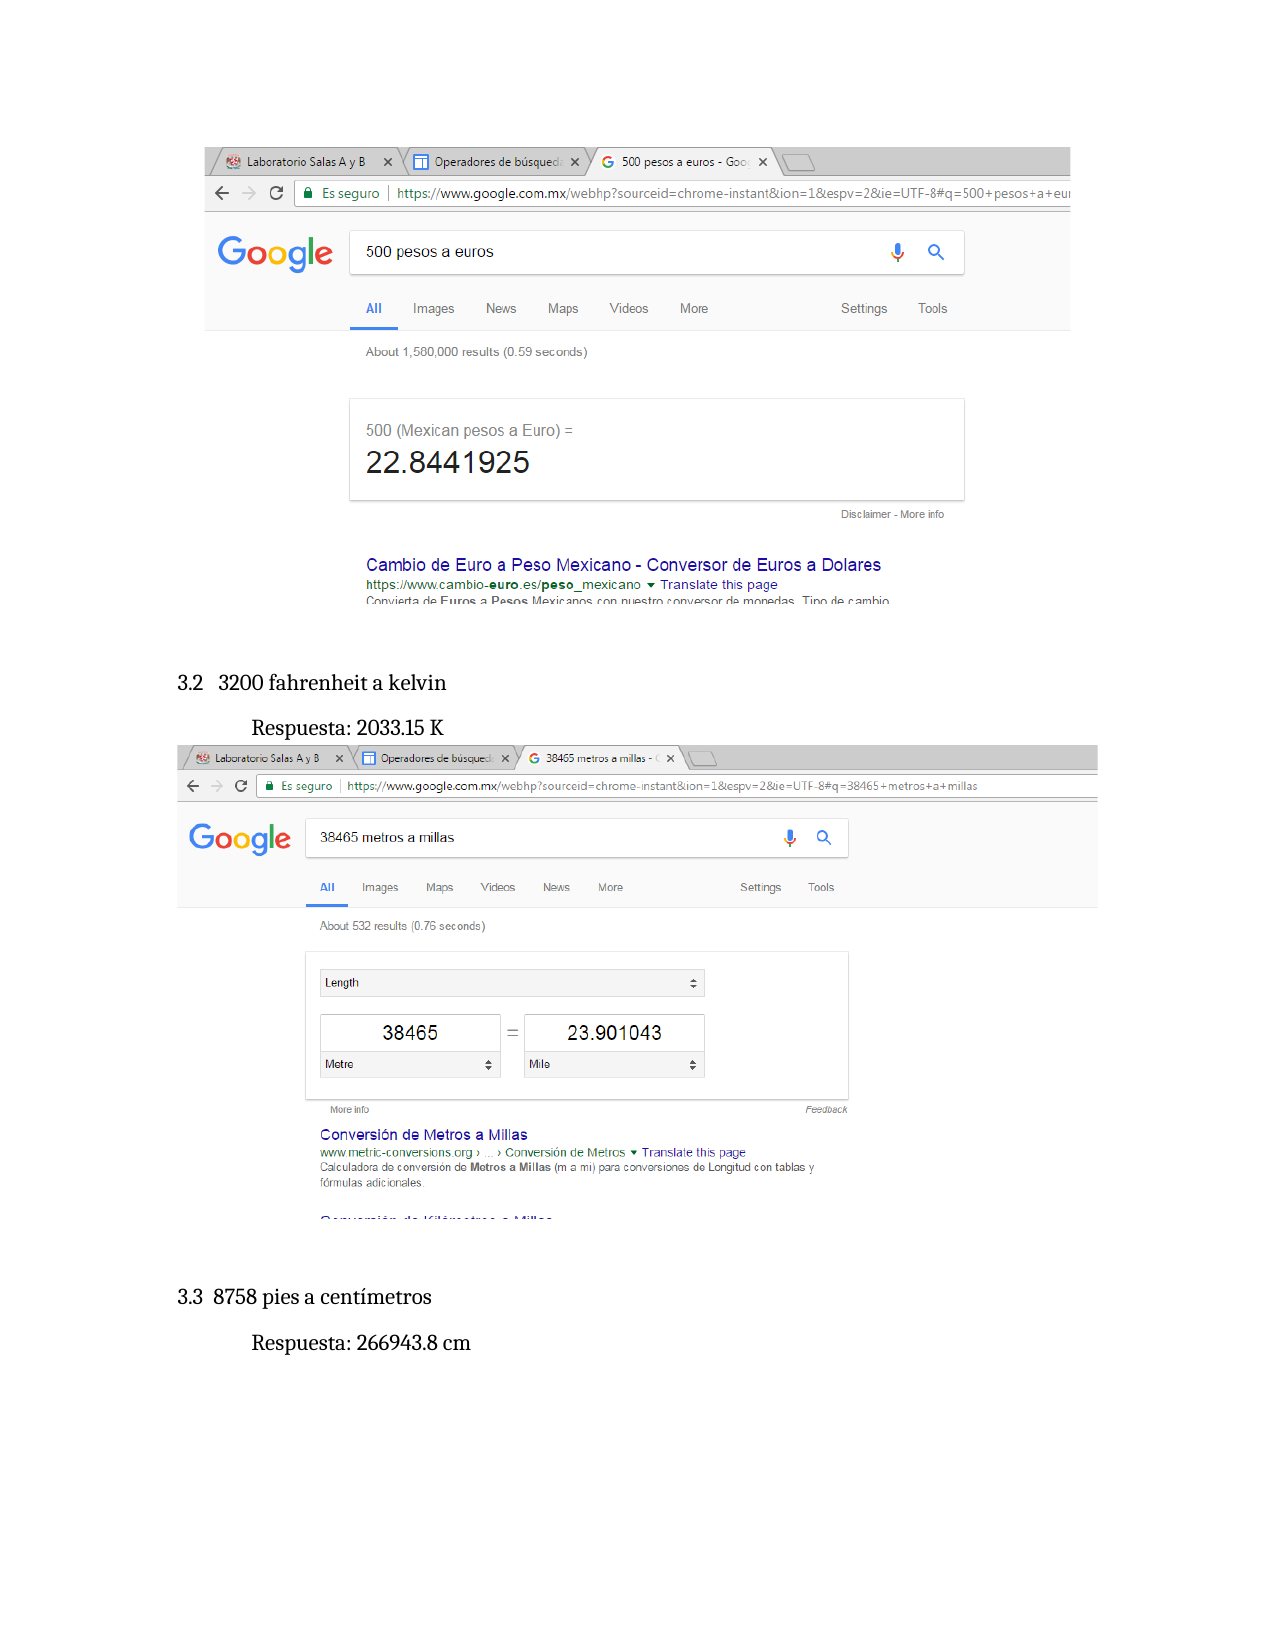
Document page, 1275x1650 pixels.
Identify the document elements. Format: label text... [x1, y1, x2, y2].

picture [204, 147, 1071, 604]
text Respuesta: 2033.15 K [177, 715, 1098, 745]
picture [177, 745, 1098, 1219]
text 3.2 3200 fahrenheit a kelvin [177, 670, 1098, 696]
text Respuesta: 266943.8 cm [177, 1329, 1098, 1356]
text 3.3 8758 pies a centímetros [177, 1284, 1098, 1311]
